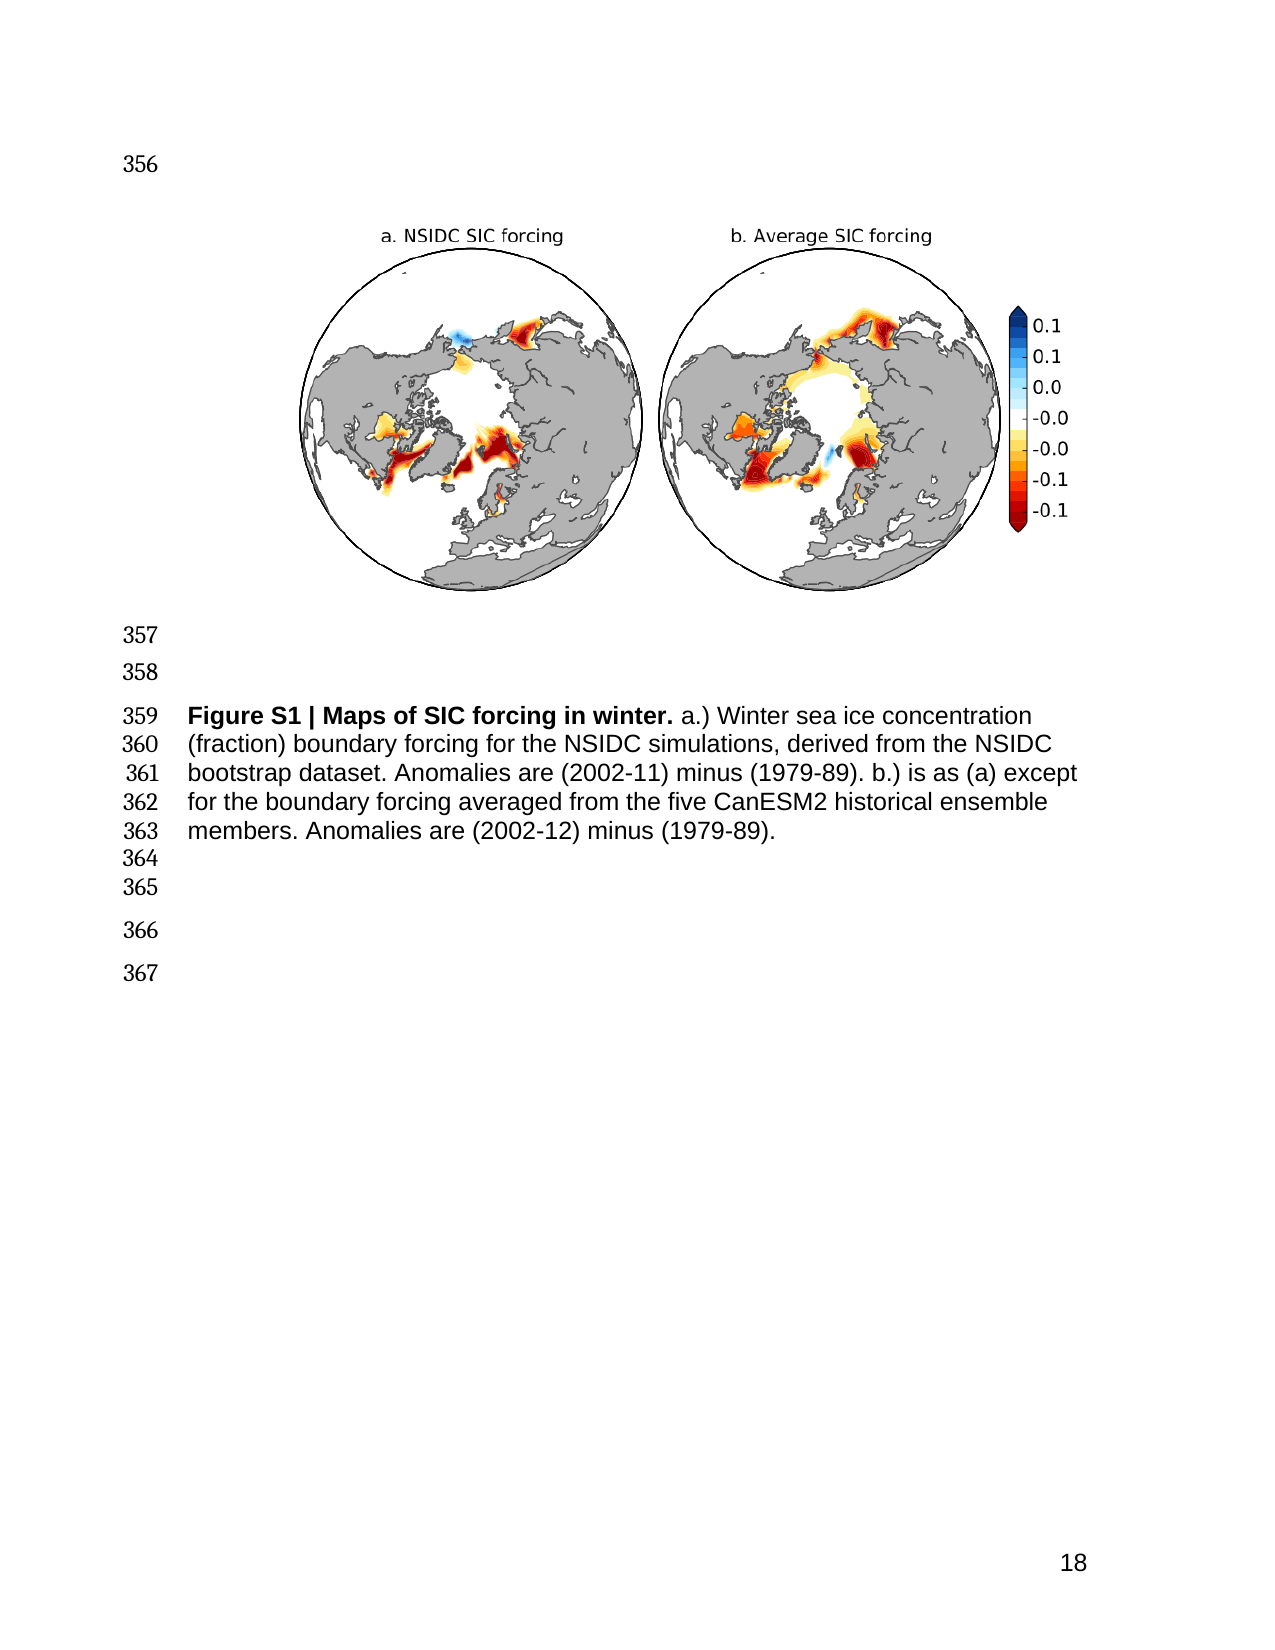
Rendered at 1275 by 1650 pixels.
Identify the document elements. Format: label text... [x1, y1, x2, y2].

text Figure S1 | Maps of SIC forcing in winter. a.) Winter sea ice concentration (fraction) boundary forcing for the NSIDC simulations, derived from the NSIDC bootstrap dataset. Anomalies are (2002-11) minus (1979-89). b.) is as (a) except for the boundary forcing averaged from the five CanESM2 historical ensemble members. Anomalies are (2002-12) minus (1979-89). [187, 701, 1087, 844]
